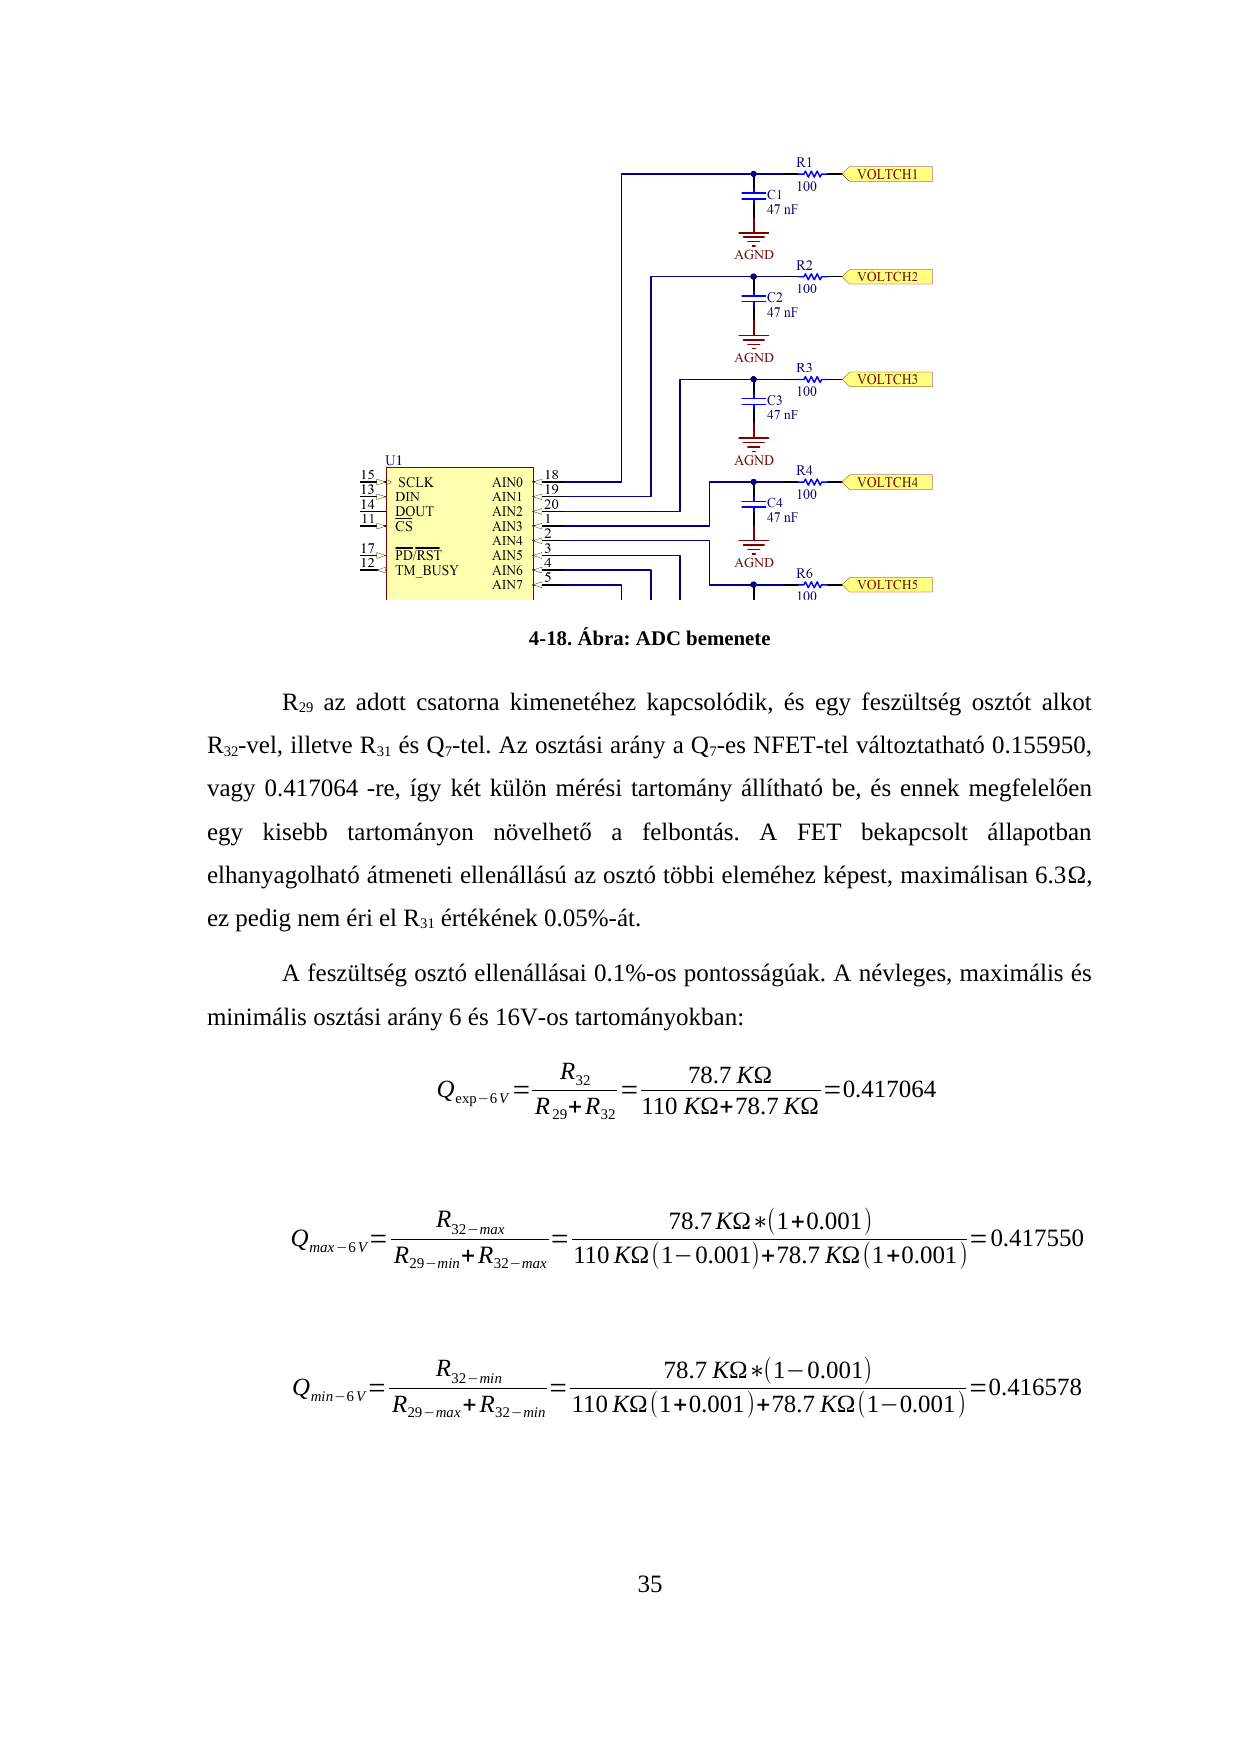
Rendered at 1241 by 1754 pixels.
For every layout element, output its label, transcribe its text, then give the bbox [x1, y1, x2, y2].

text A feszültség osztó ellenállásai 0.1%-os pontosságúak. A névleges, maximális és minimális osztási arány 6 és 16V-os tartományokban: [207, 958, 1092, 1030]
text R29 az adott csatorna kimenetéhez kapcsolódik, és egy feszültség osztót alkot R32-vel, illetve R31 és Q7-tel. Az osztási arány a Q7-es NFET-tel változtatható 0.155950, vagy 0.417064 -re, így két külön mérési tartomány állítható be, és ennek megfelelően egy kisebb tartományon növelhető a felbontás. A FET bekapcsolt állapotban elhanyagolható átmeneti ellenállású az osztó többi eleméhez képest, maximálisan 6.3Ω, ez pedig nem éri el R31 értékének 0.05%-át. [207, 687, 1092, 932]
